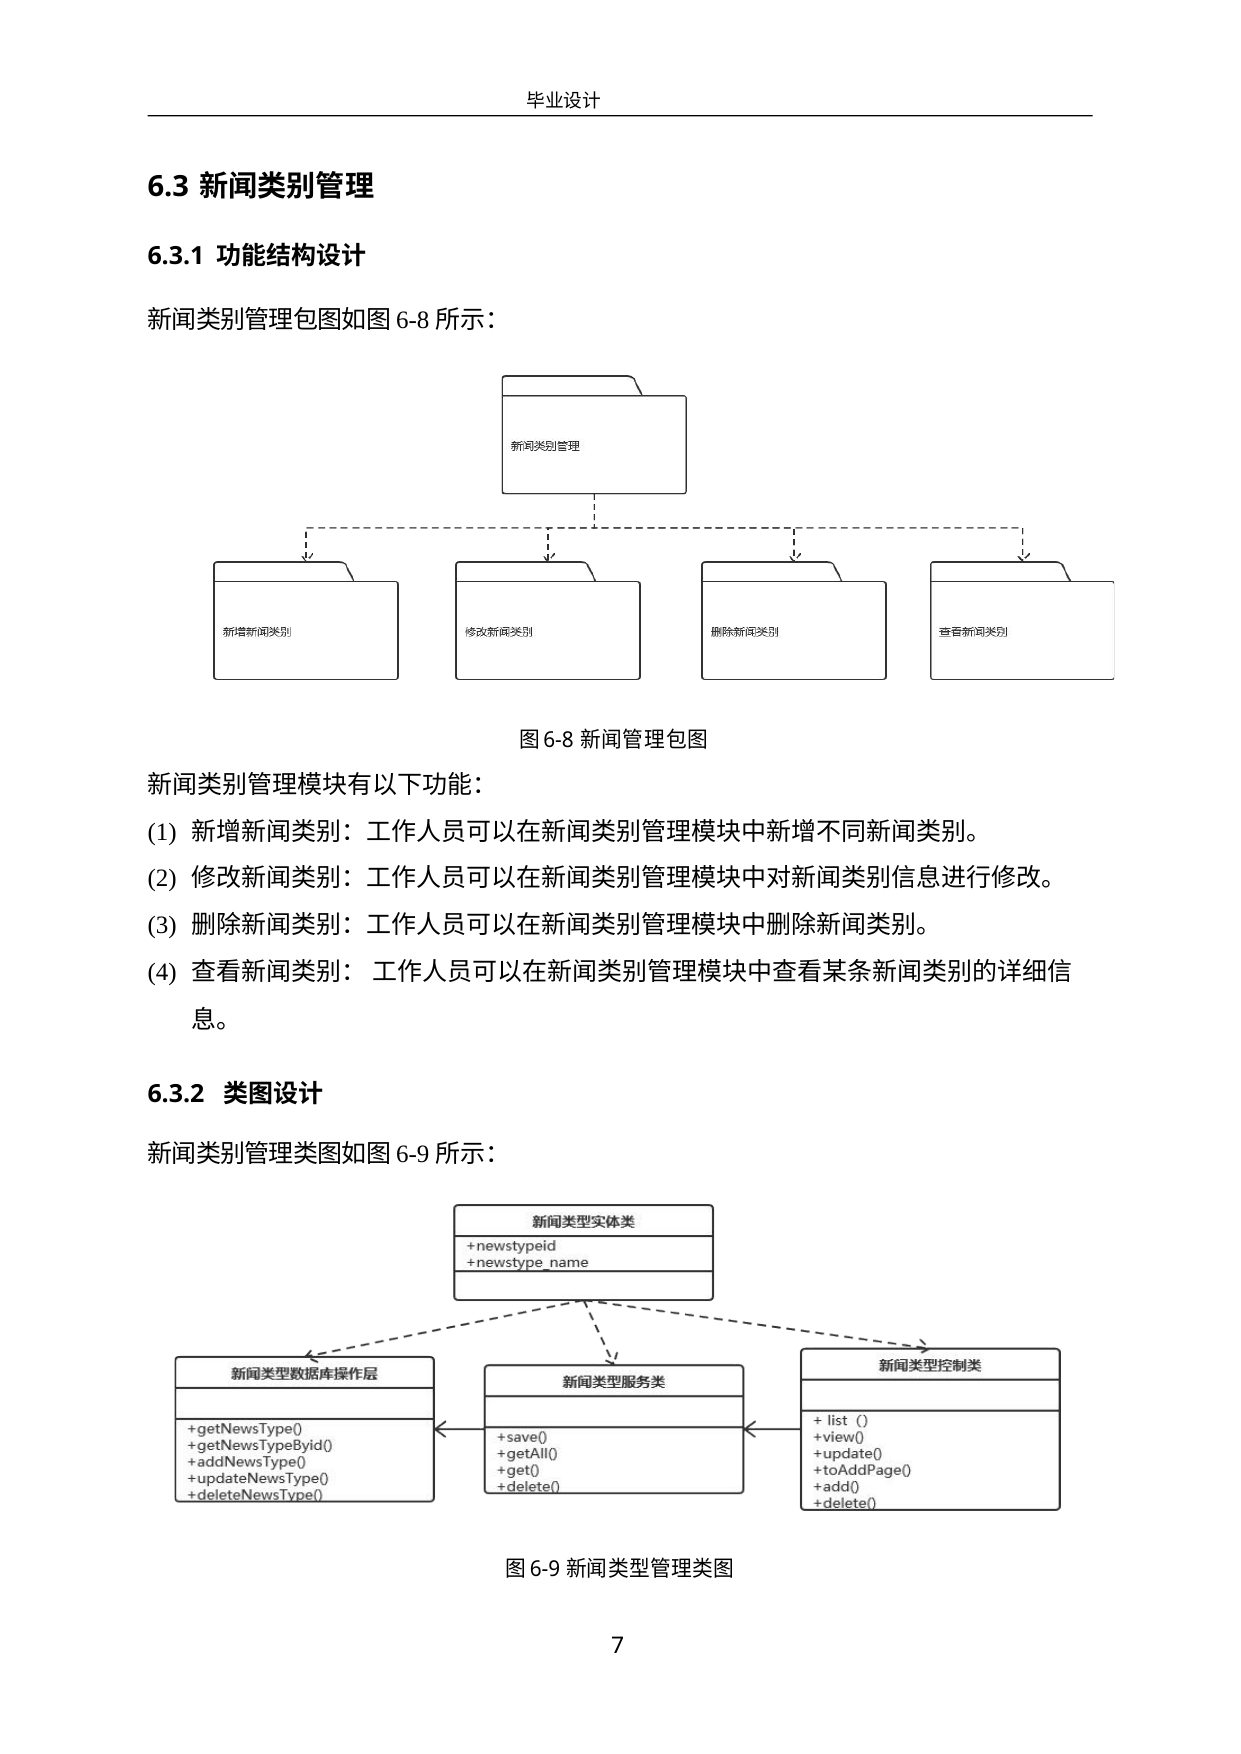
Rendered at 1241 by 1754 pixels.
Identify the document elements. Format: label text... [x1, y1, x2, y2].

subtitle 功能结构设计 [147, 236, 1146, 272]
picture [213, 375, 1115, 680]
list 新增新闻类别：工作人员可以在新闻类别管理模块中新增不同新闻类别。 [147, 811, 1146, 847]
text 图 6-8 新闻管理包图 [519, 722, 1146, 754]
text 新闻类别管理模块有以下功能： [147, 764, 502, 801]
list 查看新闻类别： 工作人员可以在新闻类别管理模块中查看某条新闻类别的详细信息。 [147, 951, 1093, 1035]
subtitle 类图设计 [147, 1073, 1146, 1109]
text 新闻类别管理包图如图 6-8 所示： [147, 300, 1146, 336]
text 图 6-9 新闻类型管理类图 [135, 1551, 1104, 1583]
list 删除新闻类别：工作人员可以在新闻类别管理模块中删除新闻类别。 [147, 904, 1146, 941]
list 修改新闻类别：工作人员可以在新闻类别管理模块中对新闻类别信息进行修改。 [147, 858, 1146, 894]
text 新闻类别管理类图如图 6-9 所示： [147, 1134, 1146, 1170]
subtitle 新闻类别管理 [147, 156, 1146, 206]
picture [174, 1203, 1061, 1511]
